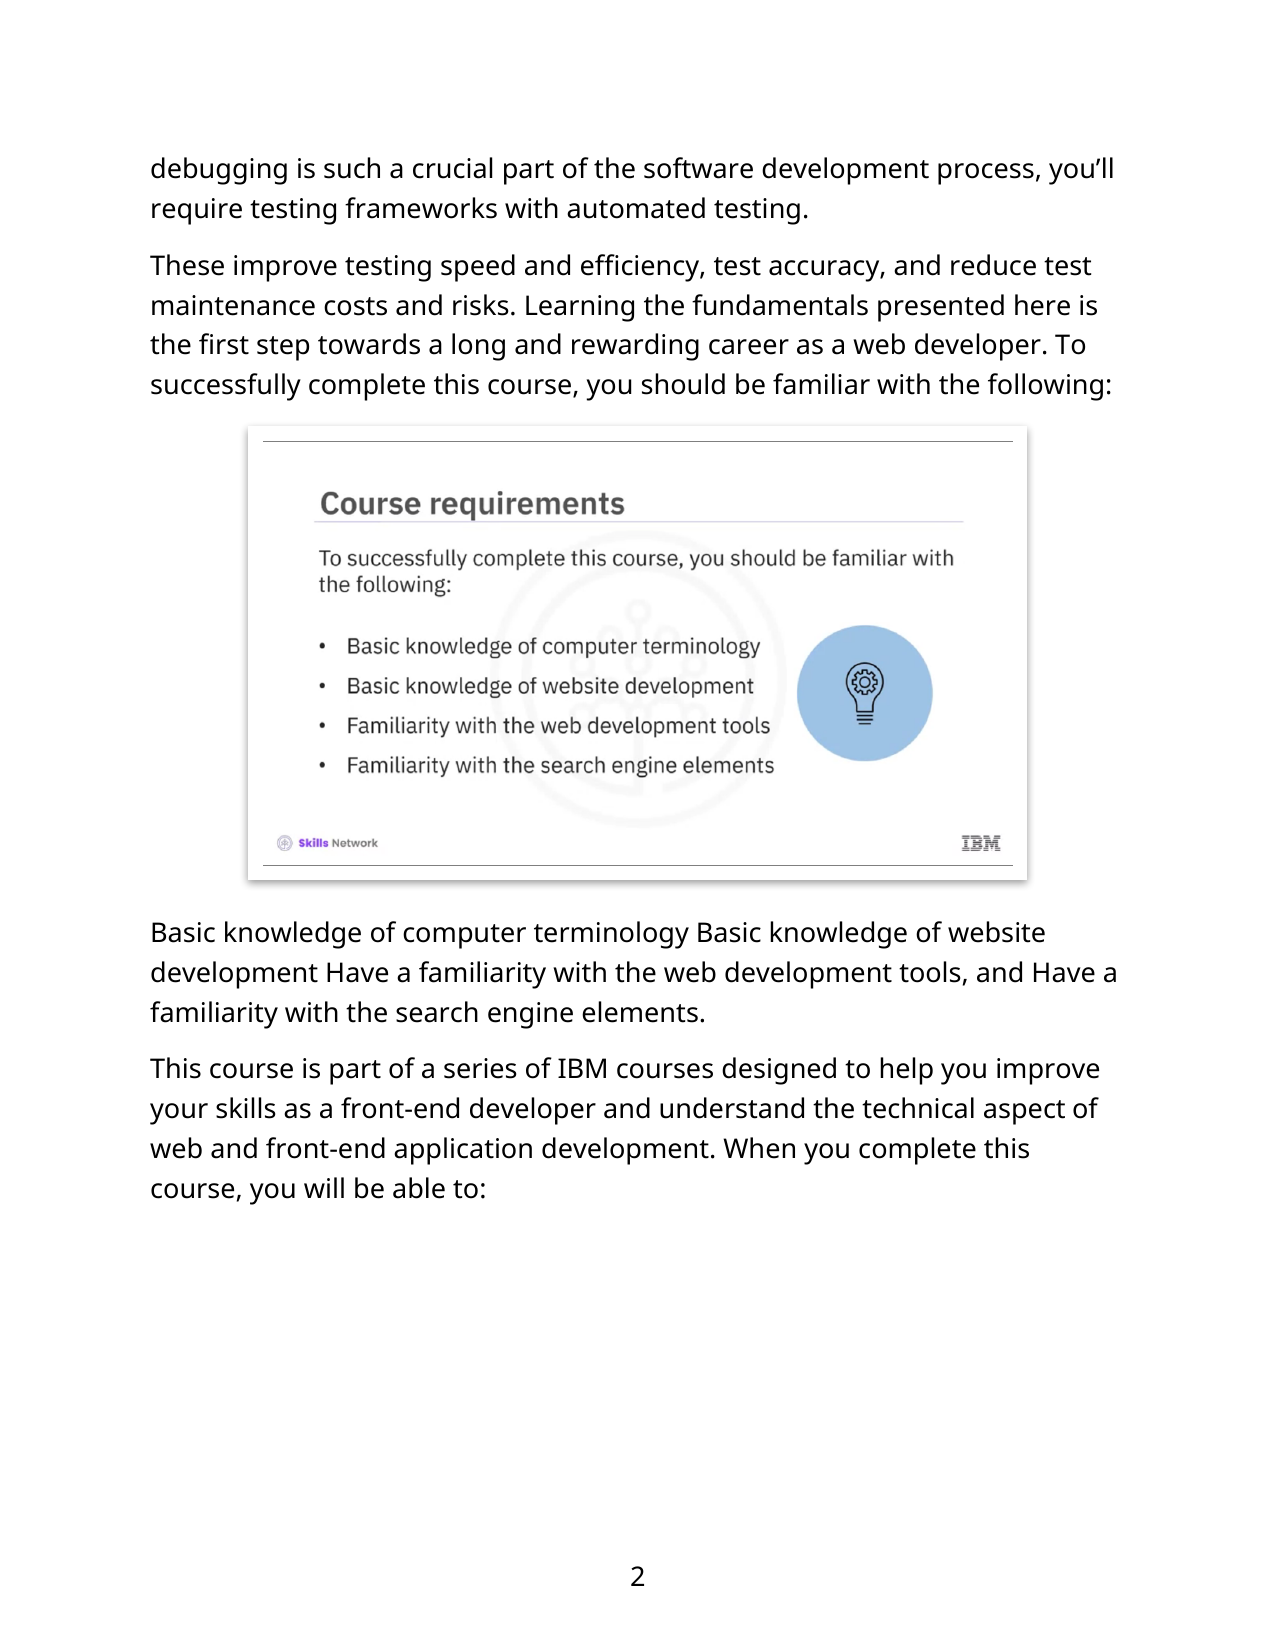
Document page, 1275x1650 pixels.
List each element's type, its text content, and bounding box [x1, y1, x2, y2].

picture [263, 441, 1013, 866]
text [150, 150, 1125, 227]
text These improve testing speed and efficiency, test accuracy, and reduce test maintenance costs and risks. Learning the fundamentals presented here is the first step towards a long and rewarding career as a web developer. To successfully complete this course, you should be familiar with the following: [150, 246, 1125, 402]
text This course is part of a series of IBM courses designed to help you improve your skills as a front-end developer and understand the technical aspect of web and front-end application development. When you complete this course, you will be able to: [150, 1050, 1125, 1206]
text Basic knowledge of computer terminology Basic knowledge of website development Have a familiarity with the web development tools, and Have a familiarity with the search engine elements. [150, 914, 1125, 1030]
